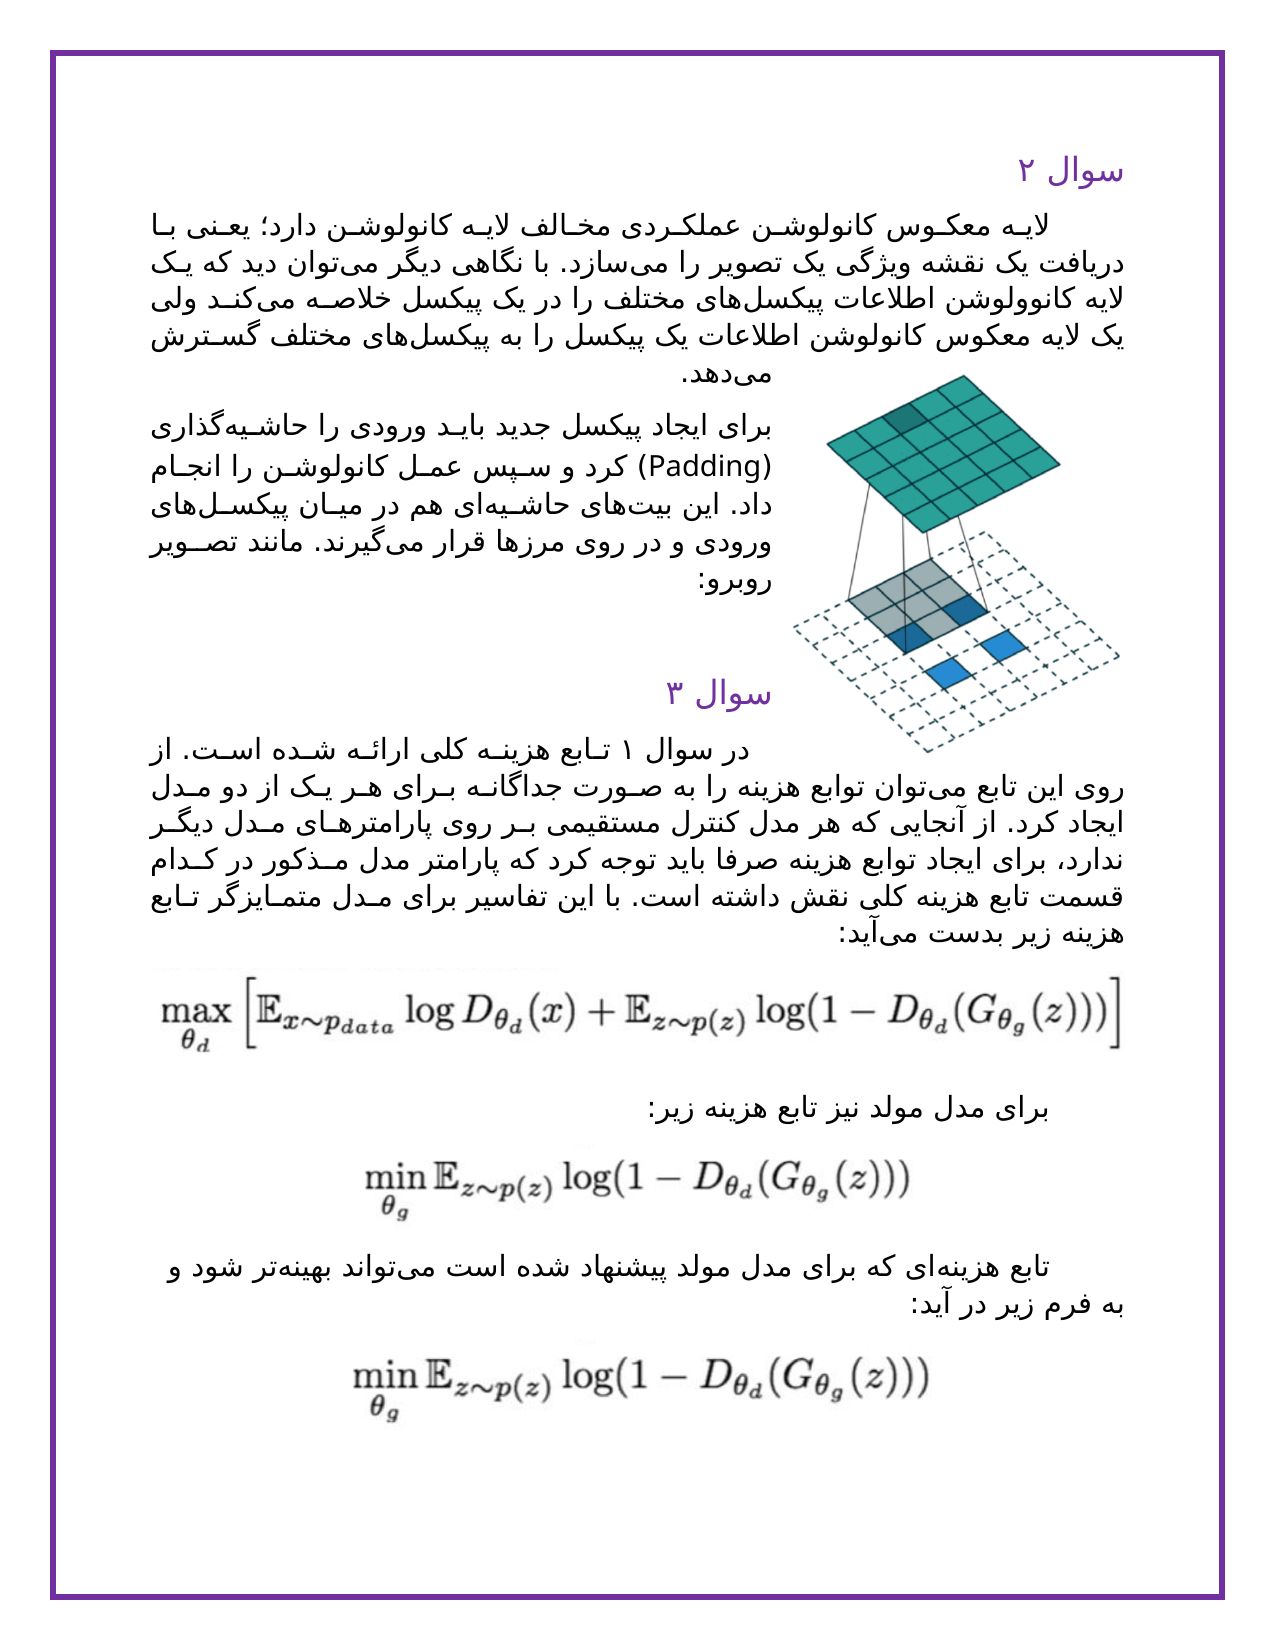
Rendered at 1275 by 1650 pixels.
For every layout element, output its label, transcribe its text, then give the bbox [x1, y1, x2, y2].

text برای مدل مولد نیز تابع هزینه زیر: [150, 1090, 1125, 1124]
picture [791, 363, 1125, 755]
text تابع هزینه‌ای که برای مدل مولد پیشنهاد شده است می‌تواند بهینه‌تر شود و به فرم زیر در آید: [150, 1250, 1125, 1320]
text لایه معکوس کانولوشن عملکردی مخالف لایه کانولوشن دارد؛ یعنی با دریافت یک نقشه ویژگی یک تصویر را می‌سازد. با نگاهی دیگر می‌توان دید که یک لایه کانوولوشن اطلاعات پیکسل‌های مختلف را در یک پیکسل خلاصه می‌کند ولی یک لایه معکوس کانولوشن اطلاعات یک پیکسل را به پیکسل‌های مختلف گسترش می‌دهد. [150, 208, 1125, 389]
text سوال ۳ [150, 674, 791, 713]
text برای ایجاد پیکسل جدید باید ورودی را حاشیه‌گذاری (Padding) کرد و سپس عمل کانولوشن را انجام داد. این بیت‌های حاشیه‌ای هم در میان پیکسل‌های ورودی و در روی مرزها قرار می‌گیرند. مانند تصویر روبرو: [150, 408, 791, 595]
picture [356, 1143, 918, 1230]
text در سوال ۱ تابع هزینه کلی ارائه شده است. از روی این تابع می‌توان توابع هزینه را به صورت جداگانه برای هر یک از دو مدل ایجاد کرد. از آنجایی که هر مدل کنترل مستقیمی بر روی پارامتر‌های مدل دیگر ندارد، برای ایجاد توابع هزینه صرفا باید توجه کرد که پارامتر مدل مذکور در کدام قسمت تابع هزینه کلی نقش داشته است. با این تفاسیر برای مدل متمایزگر تابع هزینه زیر بدست می‌آید: [150, 732, 1125, 949]
text سوال ۲ [150, 150, 1125, 189]
picture [342, 1339, 933, 1430]
picture [150, 968, 1125, 1071]
